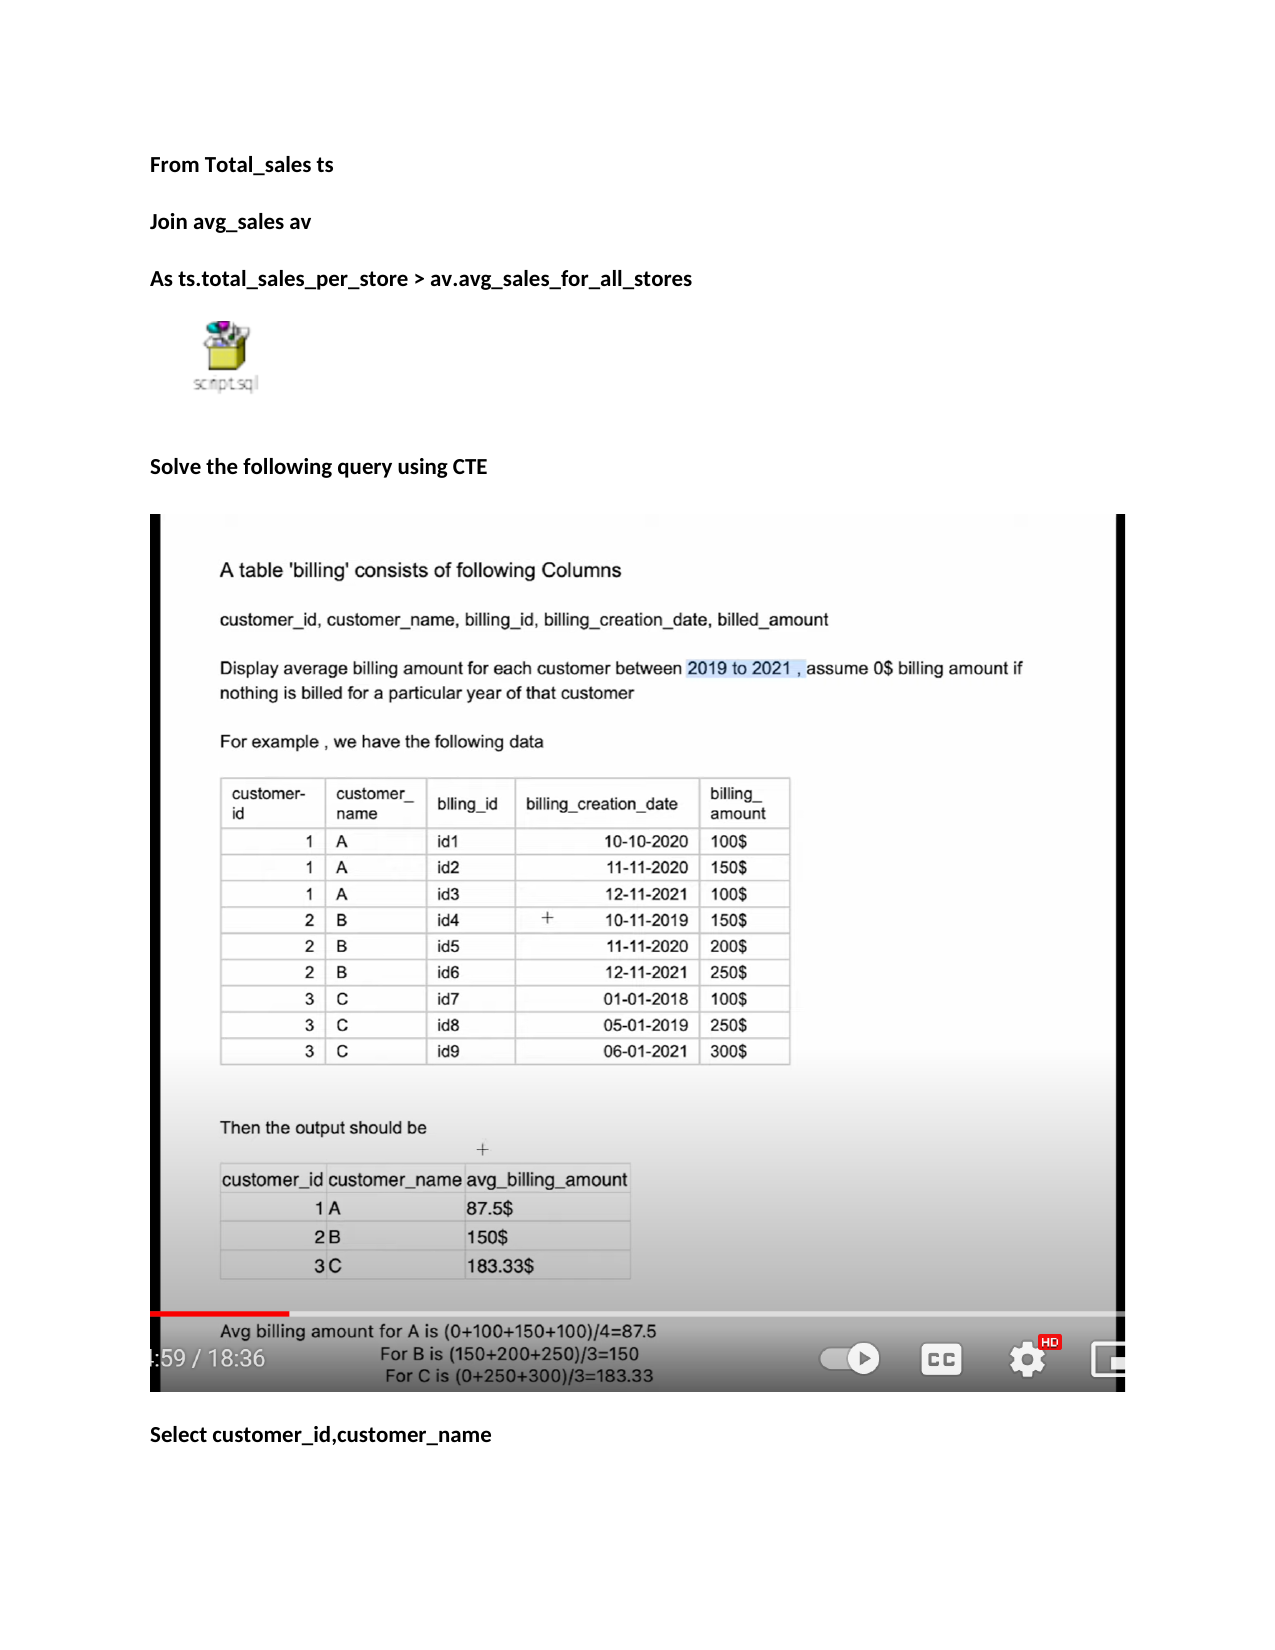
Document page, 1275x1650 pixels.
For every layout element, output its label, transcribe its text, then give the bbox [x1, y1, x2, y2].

text Select customer_id,customer_name [150, 1420, 1125, 1448]
text As ts.total_sales_per_store > av.avg_sales_for_all_stores [150, 264, 1125, 292]
text Solve the following query using CTE [150, 452, 1125, 480]
text From Total_sales ts [150, 150, 1125, 178]
picture [150, 509, 1125, 1392]
text Join avg_sales av [150, 207, 1125, 235]
